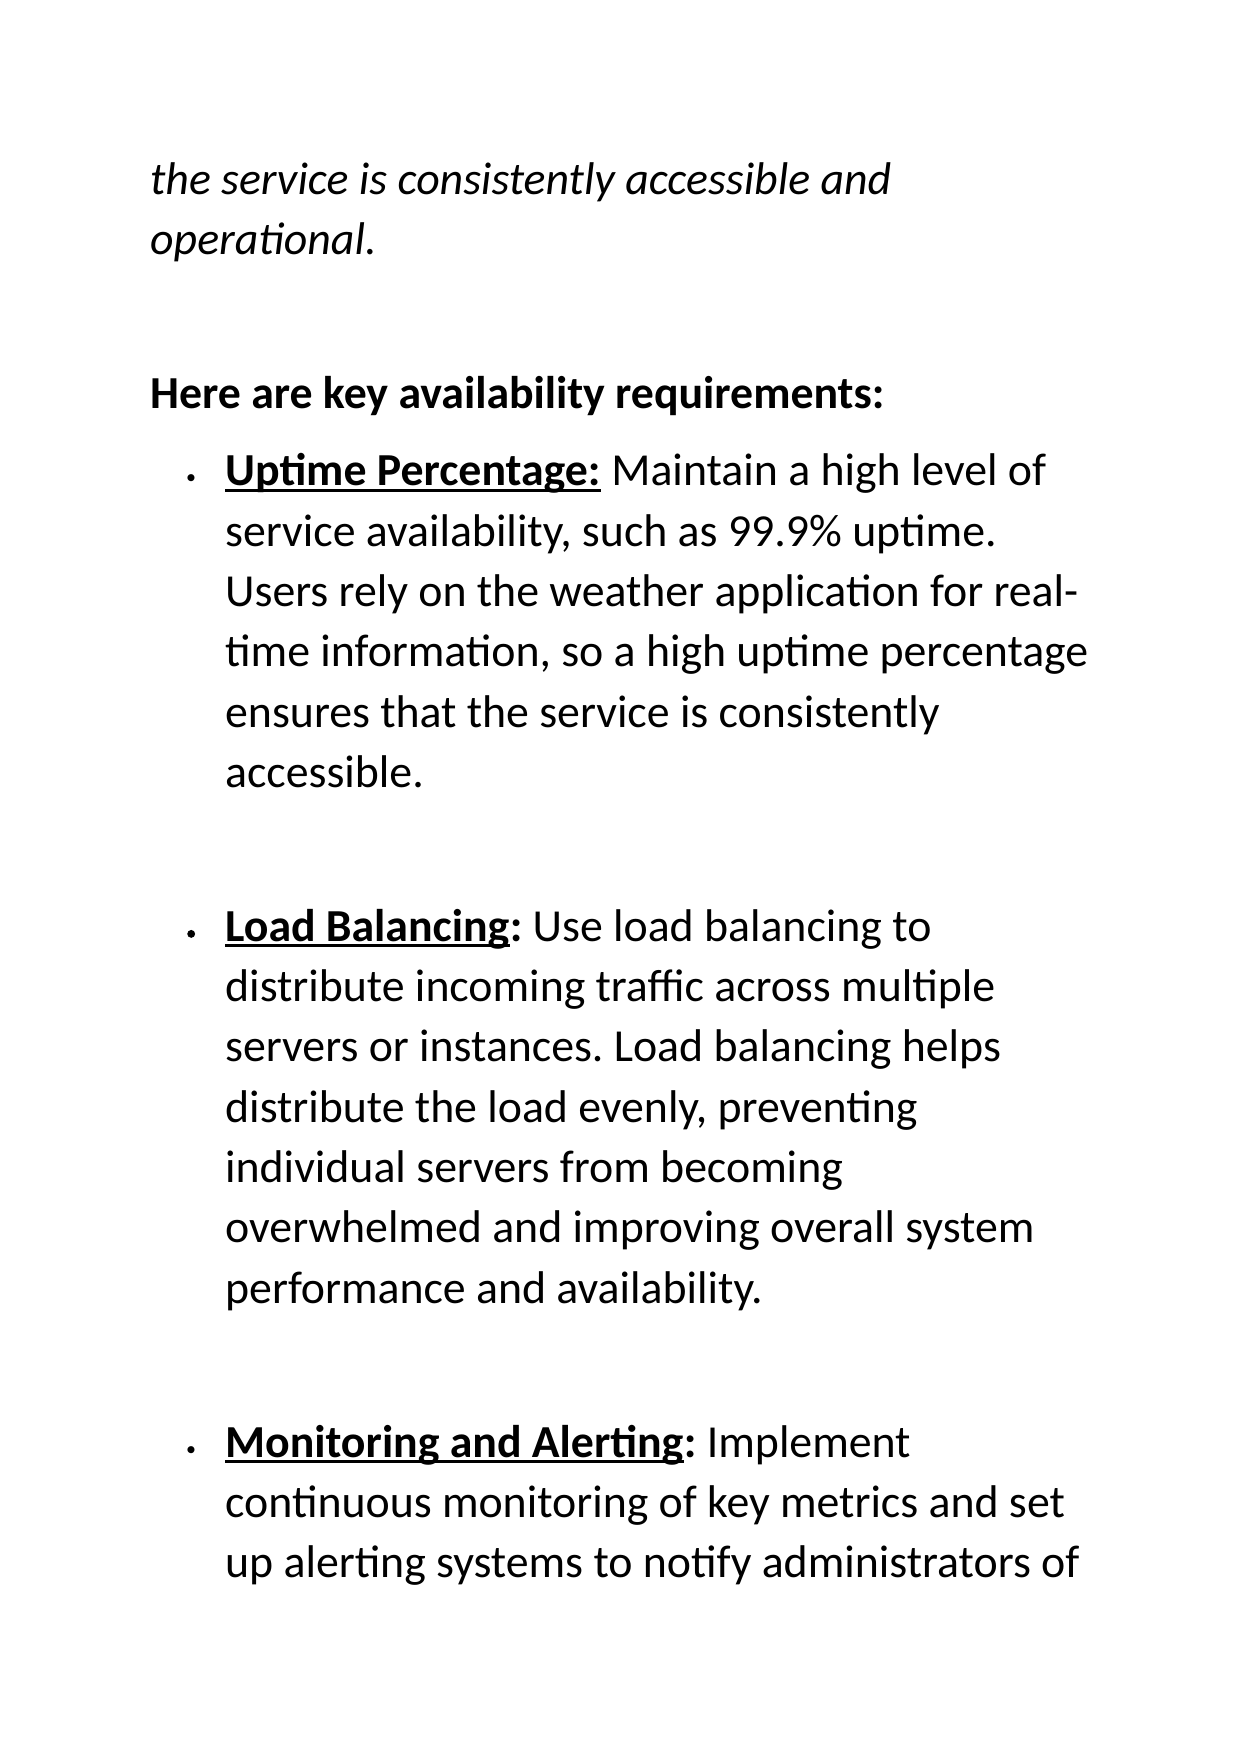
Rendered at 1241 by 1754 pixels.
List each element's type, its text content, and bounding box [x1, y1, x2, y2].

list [187, 1413, 1090, 1589]
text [150, 150, 1090, 266]
text Here are key availability requirements: [150, 364, 1090, 420]
list Uptime Percentage: Maintain a high level of service availability, such as 99.9% uptime. Users rely on the weather application for real-time information, so a high uptime percentage ensures that the service is consistently accessible. [187, 441, 1090, 799]
list Load Balancing: Use load balancing to distribute incoming traffic across multiple servers or instances. Load balancing helps distribute the load evenly, preventing individual servers from becoming overwhelmed and improving overall system performance and availability. [187, 897, 1090, 1314]
